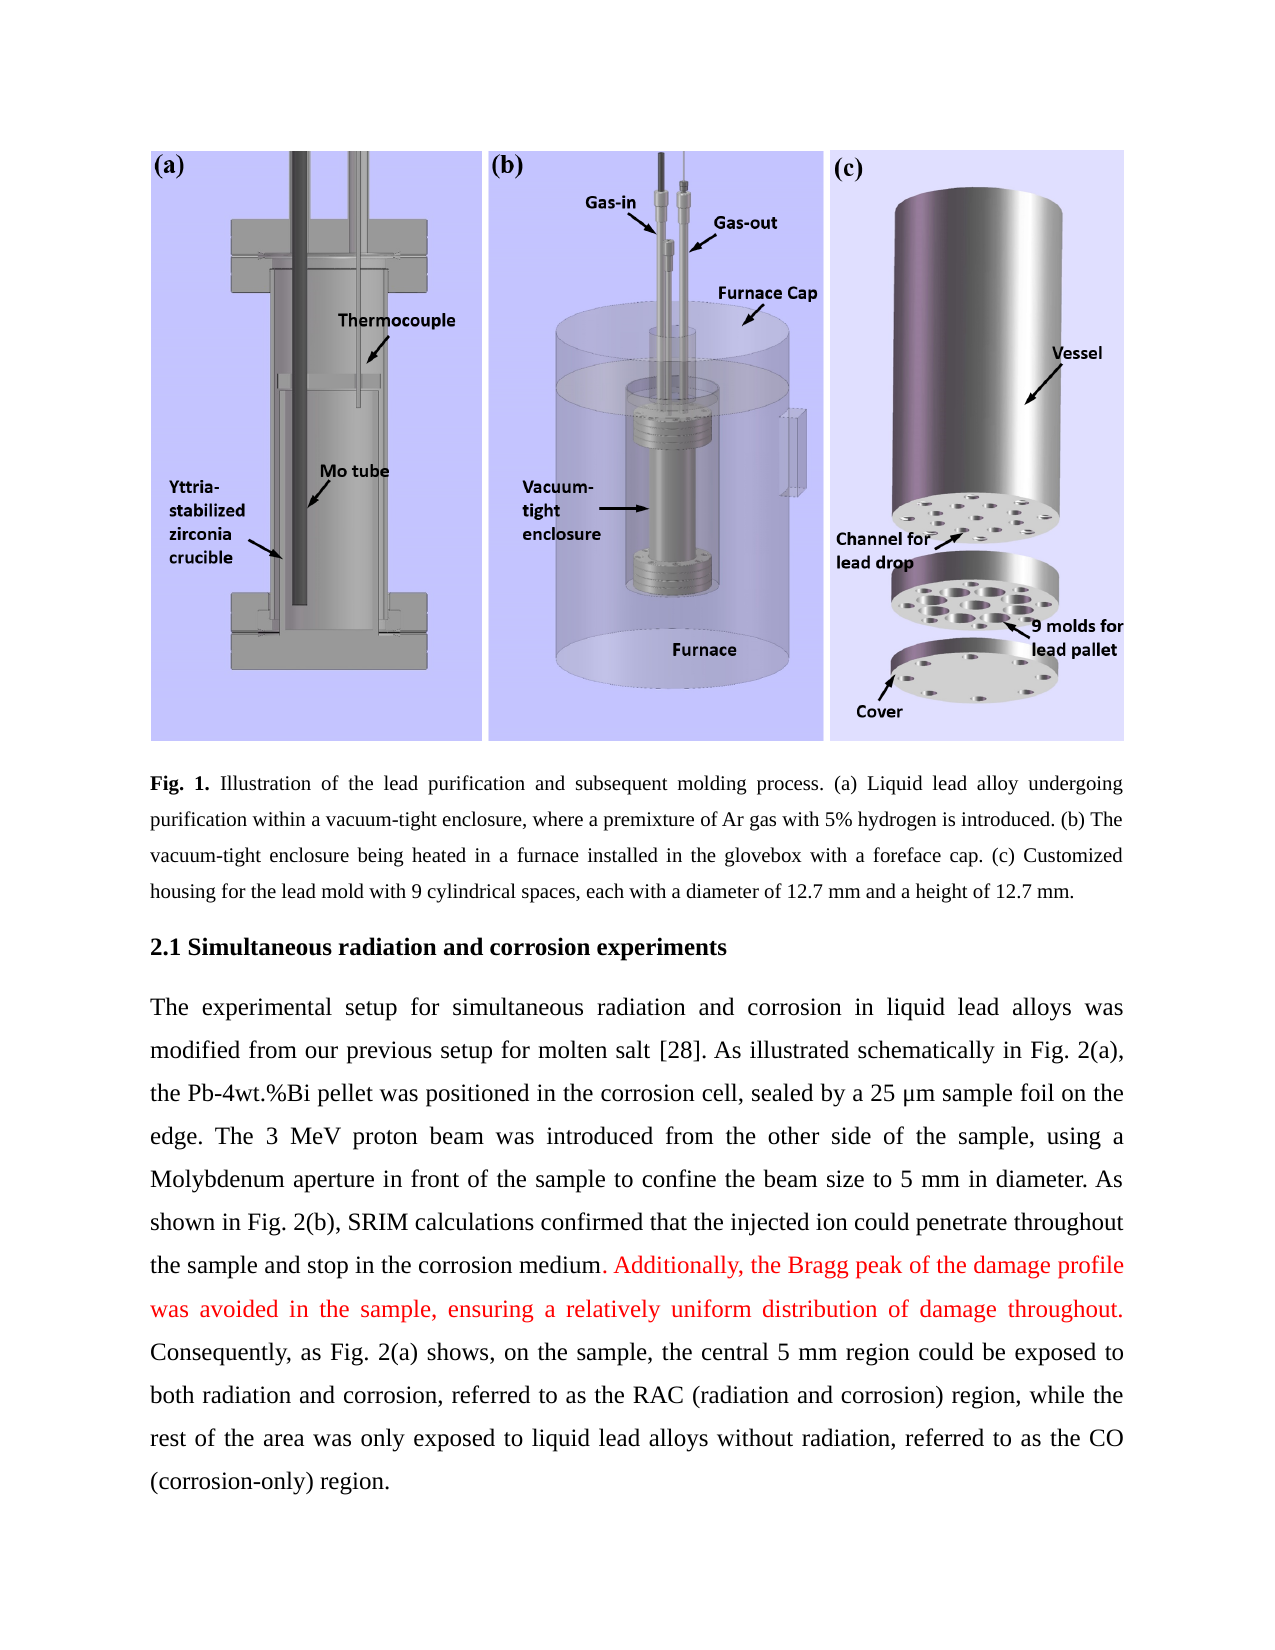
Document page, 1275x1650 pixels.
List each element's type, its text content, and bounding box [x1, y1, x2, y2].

text Fig. 1. Illustration of the lead purification and subsequent molding process. (a) Liquid lead alloy undergoing purification within a vacuum-tight enclosure, where a premixture of Ar gas with 5% hydrogen is introduced. (b) The vacuum-tight enclosure being heated in a furnace installed in the glovebox with a foreface cap. (c) Customized housing for the lead mold with 9 cylindrical spaces, each with a diameter of 12.7 mm and a height of 12.7 mm. [150, 771, 1125, 903]
text The experimental setup for simultaneous radiation and corrosion in liquid lead alloys was modified from our previous setup for molten salt [28]. As illustrated schematically in Fig. 2(a), the Pb-4wt.%Bi pellet was positioned in the corrosion cell, sealed by a 25 μm sample foil on the edge. The 3 MeV proton beam was introduced from the other side of the sample, using a Molybdenum aperture in front of the sample to confine the beam size to 5 mm in diameter. As shown in Fig. 2(b), SRIM calculations confirmed that the injected ion could penetrate throughout the sample and stop in the corrosion medium. Additionally, the Bragg peak of the damage profile was avoided in the sample, ensuring a relatively uniform distribution of damage throughout. Consequently, as Fig. 2(a) shows, on the sample, the central 5 mm region could be exposed to both radiation and corrosion, referred to as the RAC (radiation and corrosion) region, while the rest of the area was only exposed to liquid lead alloys without radiation, referred to as the CO (corrosion-only) region. [150, 992, 1125, 1495]
text 2.1 Simultaneous radiation and corrosion experiments [150, 932, 1125, 961]
picture [150, 150, 1125, 741]
